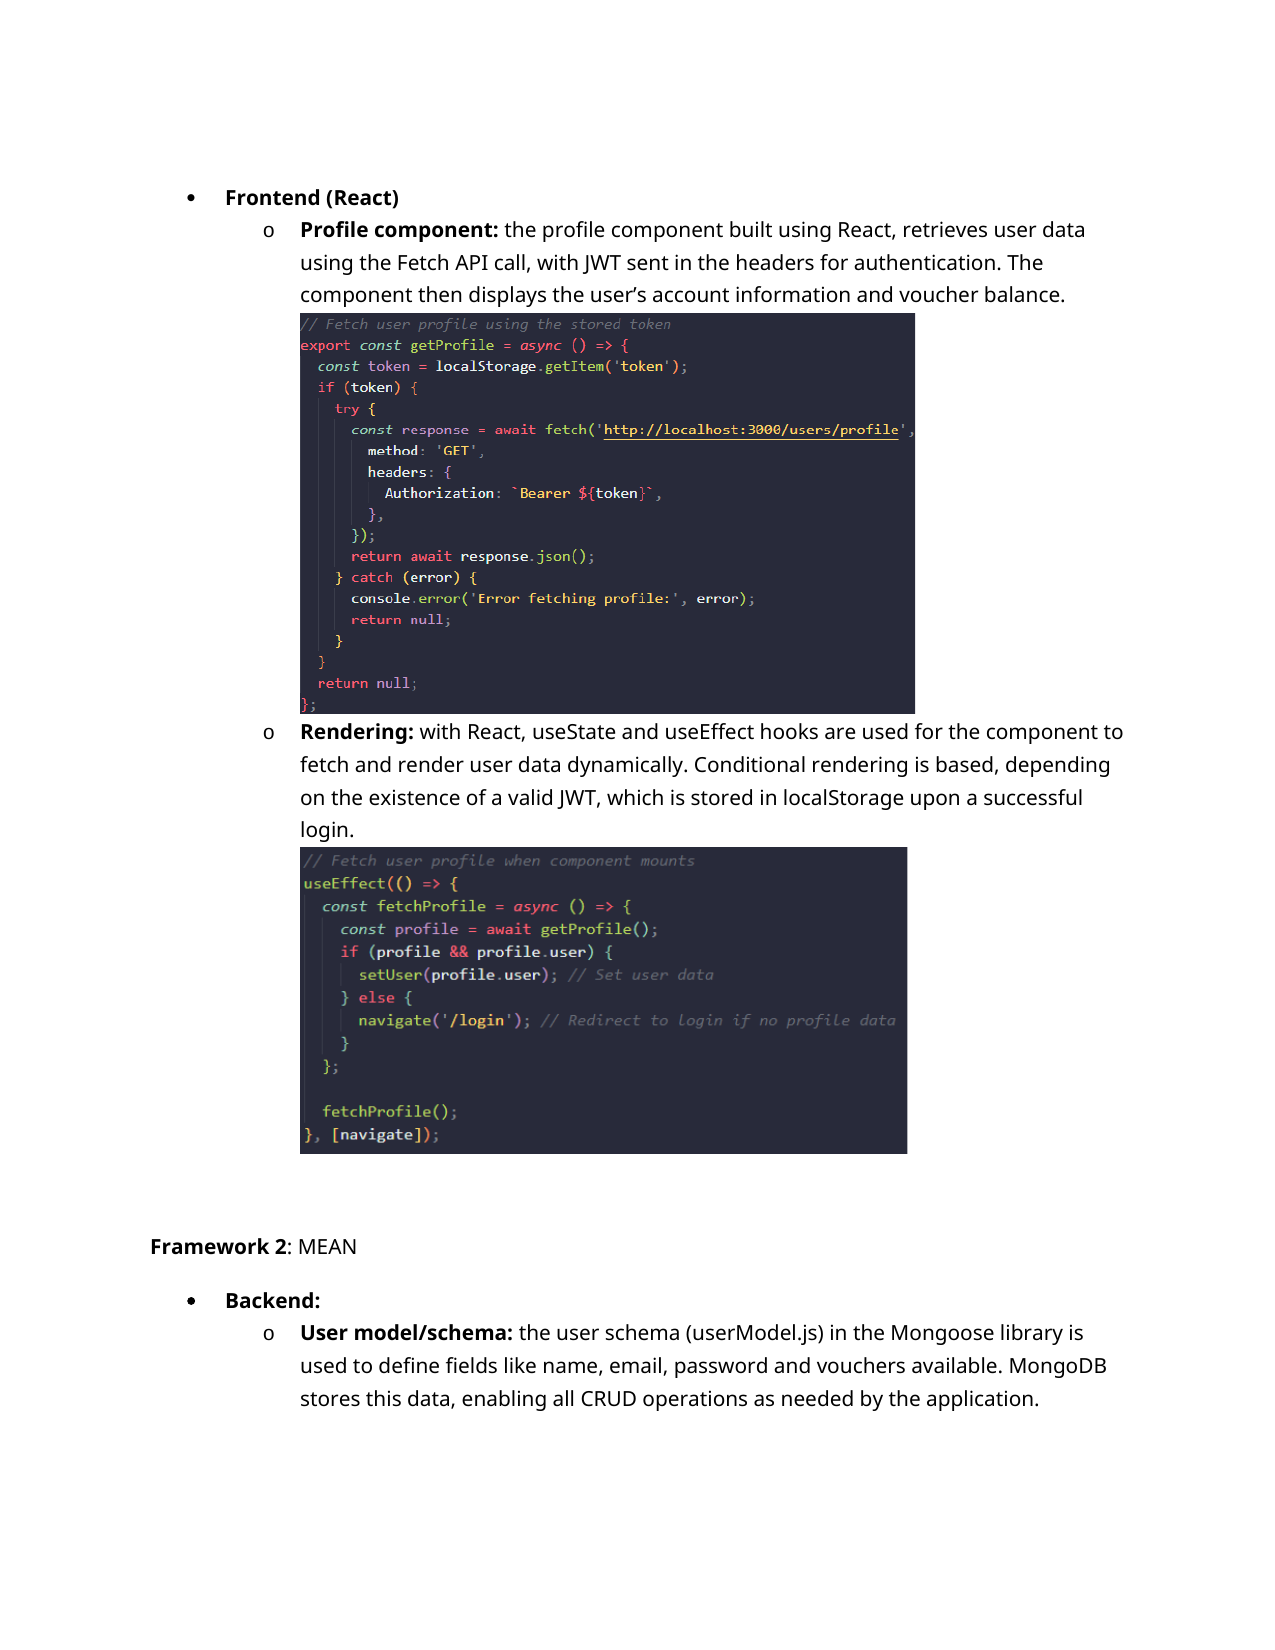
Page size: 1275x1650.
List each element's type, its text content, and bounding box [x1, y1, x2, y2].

picture [300, 847, 908, 1154]
list Frontend (React) [187, 183, 1125, 211]
list Rendering: with React, useState and useEffect hooks are used for the component to fetch and render user data dynamically. Conditional rendering is based, depending on the existence of a valid JWT, which is stored in localStorage upon a successful login. [262, 717, 1125, 844]
list User model/schema: the user schema (userModel.js) in the Mongoose library is used to define fields like name, email, password and vouchers available. MongoDB stores this data, enabling all CRUD operations as needed by the application. [262, 1318, 1125, 1412]
list Backend: [187, 1286, 1125, 1314]
text Framework 2: MEAN [150, 1232, 1125, 1261]
picture [300, 313, 916, 714]
list Profile component: the profile component built using React, retrieves user data using the Fetch API call, with JWT sent in the headers for authentication. The component then displays the user’s account information and voucher balance. [262, 215, 1125, 309]
